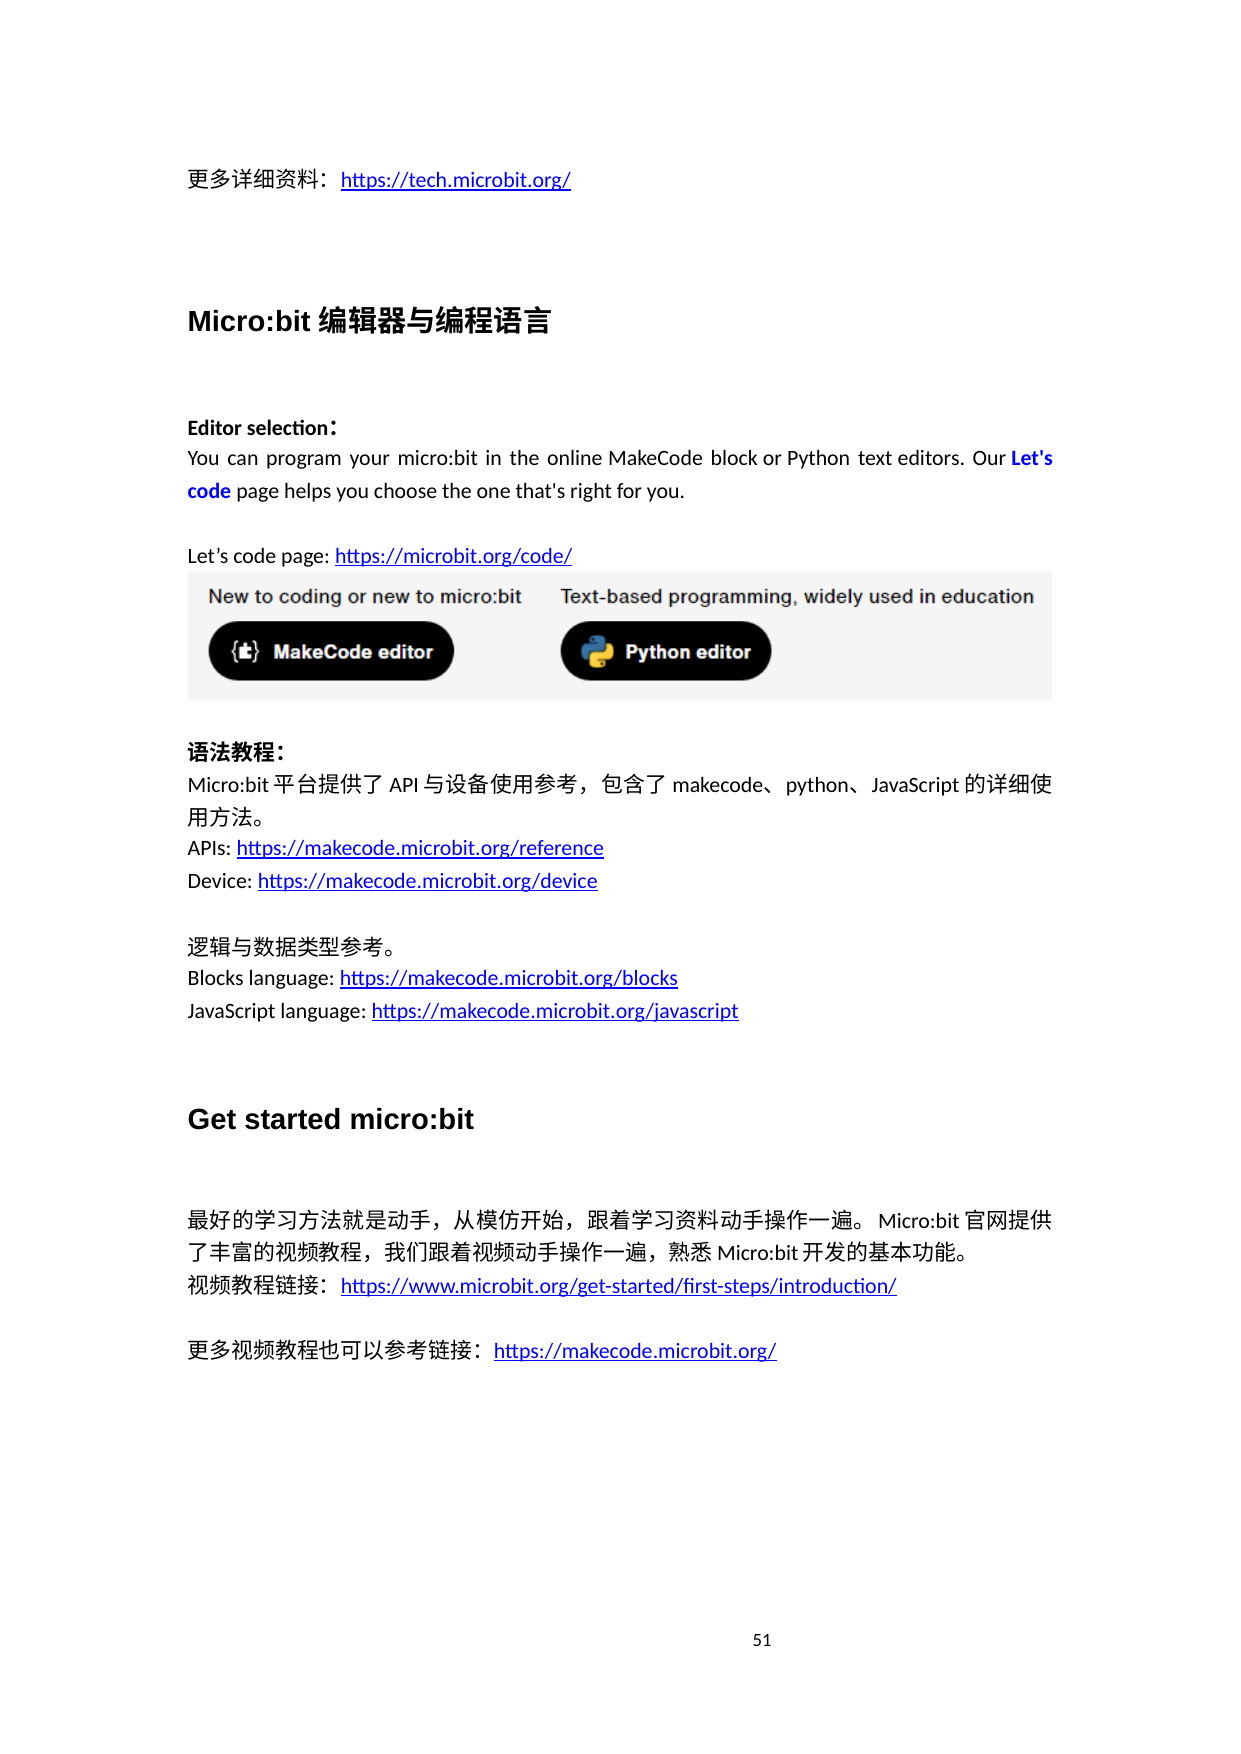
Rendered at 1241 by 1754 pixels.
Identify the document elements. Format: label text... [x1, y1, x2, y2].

text 更多视频教程也可以参考链接：https://makecode.microbit.org/ [187, 1332, 1053, 1365]
text 更多详细资料：https://tech.microbit.org/ [187, 162, 1053, 194]
subtitle Micro:bit 编辑器与编程语言 [187, 287, 1053, 352]
text Let’s code page: https://microbit.org/code/ [187, 539, 1053, 571]
text APIs: https://makecode.microbit.org/reference [187, 832, 1053, 864]
text 最好的学习方法就是动手，从模仿开始，跟着学习资料动手操作一遍。Micro:bit官网提供了丰富的视频教程，我们跟着视频动手操作一遍，熟悉Micro:bit开发的基本功能。 [187, 1202, 1053, 1267]
text JavaScript language: https://makecode.microbit.org/javascript [187, 994, 1053, 1027]
text 逻辑与数据类型参考。 [187, 929, 1053, 962]
text You can program your micro:bit in the online MakeCode block or Python text editors. Our Let's code page helps you choose the one that's right for you. [187, 442, 1053, 507]
text Device: https://makecode.microbit.org/device [187, 864, 1053, 897]
text 视频教程链接：https://www.microbit.org/get-started/first-steps/introduction/ [187, 1267, 1053, 1300]
text Editor selection： [187, 409, 1053, 442]
text Micro:bit平台提供了API与设备使用参考，包含了makecode、python、JavaScript的详细使用方法。 [187, 767, 1053, 832]
picture [187, 571, 1053, 700]
text Blocks language: https://makecode.microbit.org/blocks [187, 962, 1053, 994]
subtitle Get started micro:bit [187, 1086, 1053, 1151]
text 语法教程： [187, 734, 1053, 767]
